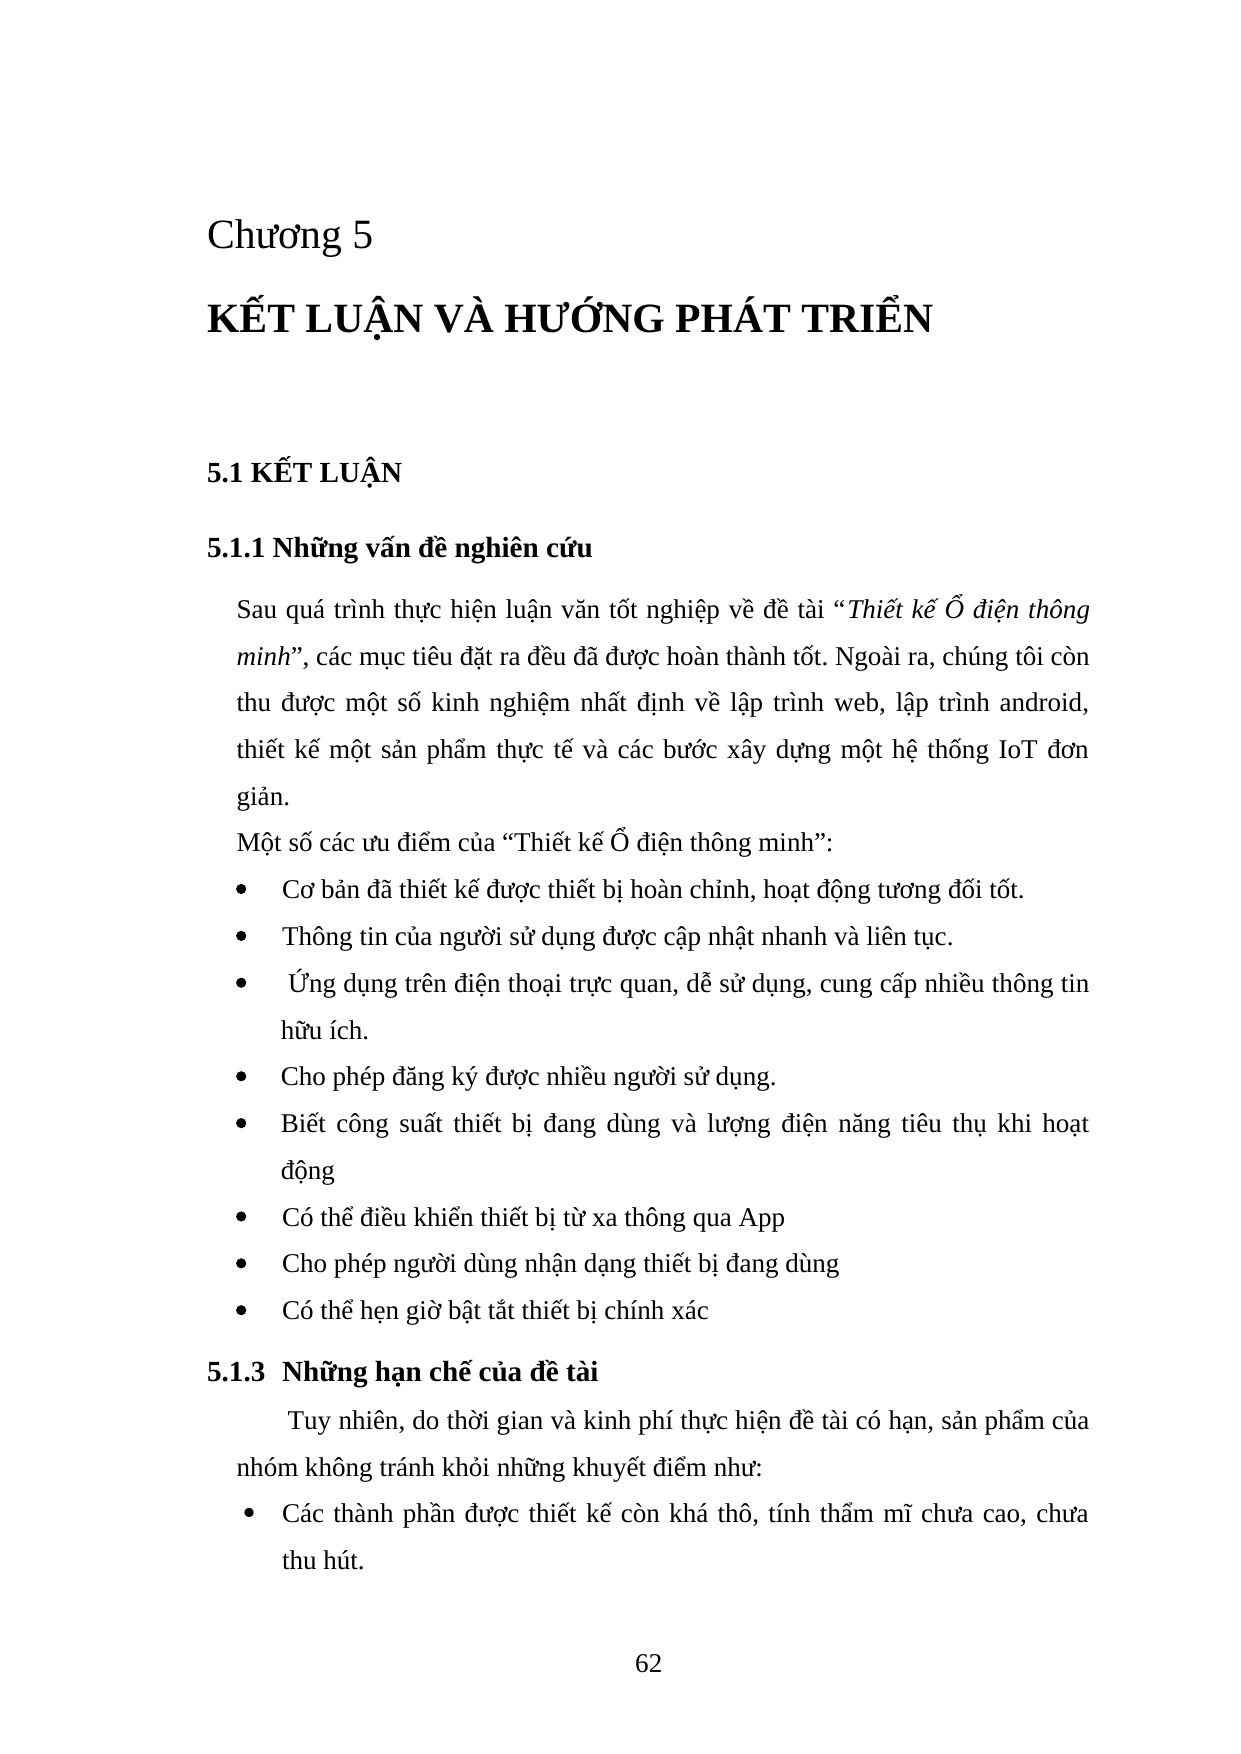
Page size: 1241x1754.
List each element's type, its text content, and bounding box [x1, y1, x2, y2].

list Thông tin của người sử dụng được cập nhật nhanh và liên tục. [236, 920, 1090, 951]
list Có thể hẹn giờ bật tắt thiết bị chính xác [236, 1294, 1090, 1326]
text Một số các ưu điểm của “Thiết kế Ổ điện thông minh”: [236, 827, 1090, 858]
list Các thành phần được thiết kế còn khá thô, tính thẩm mĩ chưa cao, chưa thu hút. [244, 1497, 1090, 1575]
list Ứng dụng trên điện thoại trực quan, dễ sử dụng, cung cấp nhiều thông tin hữu ích. [236, 967, 1090, 1045]
list Cơ bản đã thiết kế được thiết bị hoàn chỉnh, hoạt động tương đối tốt. [236, 873, 1090, 904]
subtitle Những hạn chế của đề tài [207, 1354, 1090, 1387]
subtitle 5.1 KẾT LUẬN [207, 455, 1090, 489]
subtitle KẾT LUẬN VÀ HƯỚNG PHÁT TRIỂN [207, 293, 1090, 341]
subtitle 5.1.1 Những vấn đề nghiên cứu [207, 530, 1090, 564]
list Tuy nhiên, do thời gian và kinh phí thực hiện đề tài có hạn, sản phẩm của nhóm không tránh khỏi những khuyết điểm như: [236, 1404, 1090, 1482]
list Biết công suất thiết bị đang dùng và lượng điện năng tiêu thụ khi hoạt động [236, 1107, 1090, 1185]
list Cho phép người dùng nhận dạng thiết bị đang dùng [236, 1248, 1090, 1279]
list Cho phép đăng ký được nhiều người sử dụng. [236, 1060, 1090, 1092]
list Có thể điều khiển thiết bị từ xa thông qua App [236, 1201, 1090, 1232]
text Sau quá trình thực hiện luận văn tốt nghiệp về đề tài “Thiết kế Ổ điện thông minh”, các mục tiêu đặt ra đều đã được hoàn thành tốt. Ngoài ra, chúng tôi còn thu được một số kinh nghiệm nhất định về lập trình web, lập trình android, thiết kế một sản phẩm thực tế và các bước xây dựng một hệ thống IoT đơn giản. [236, 593, 1090, 811]
subtitle Chương 5 [207, 209, 1090, 257]
